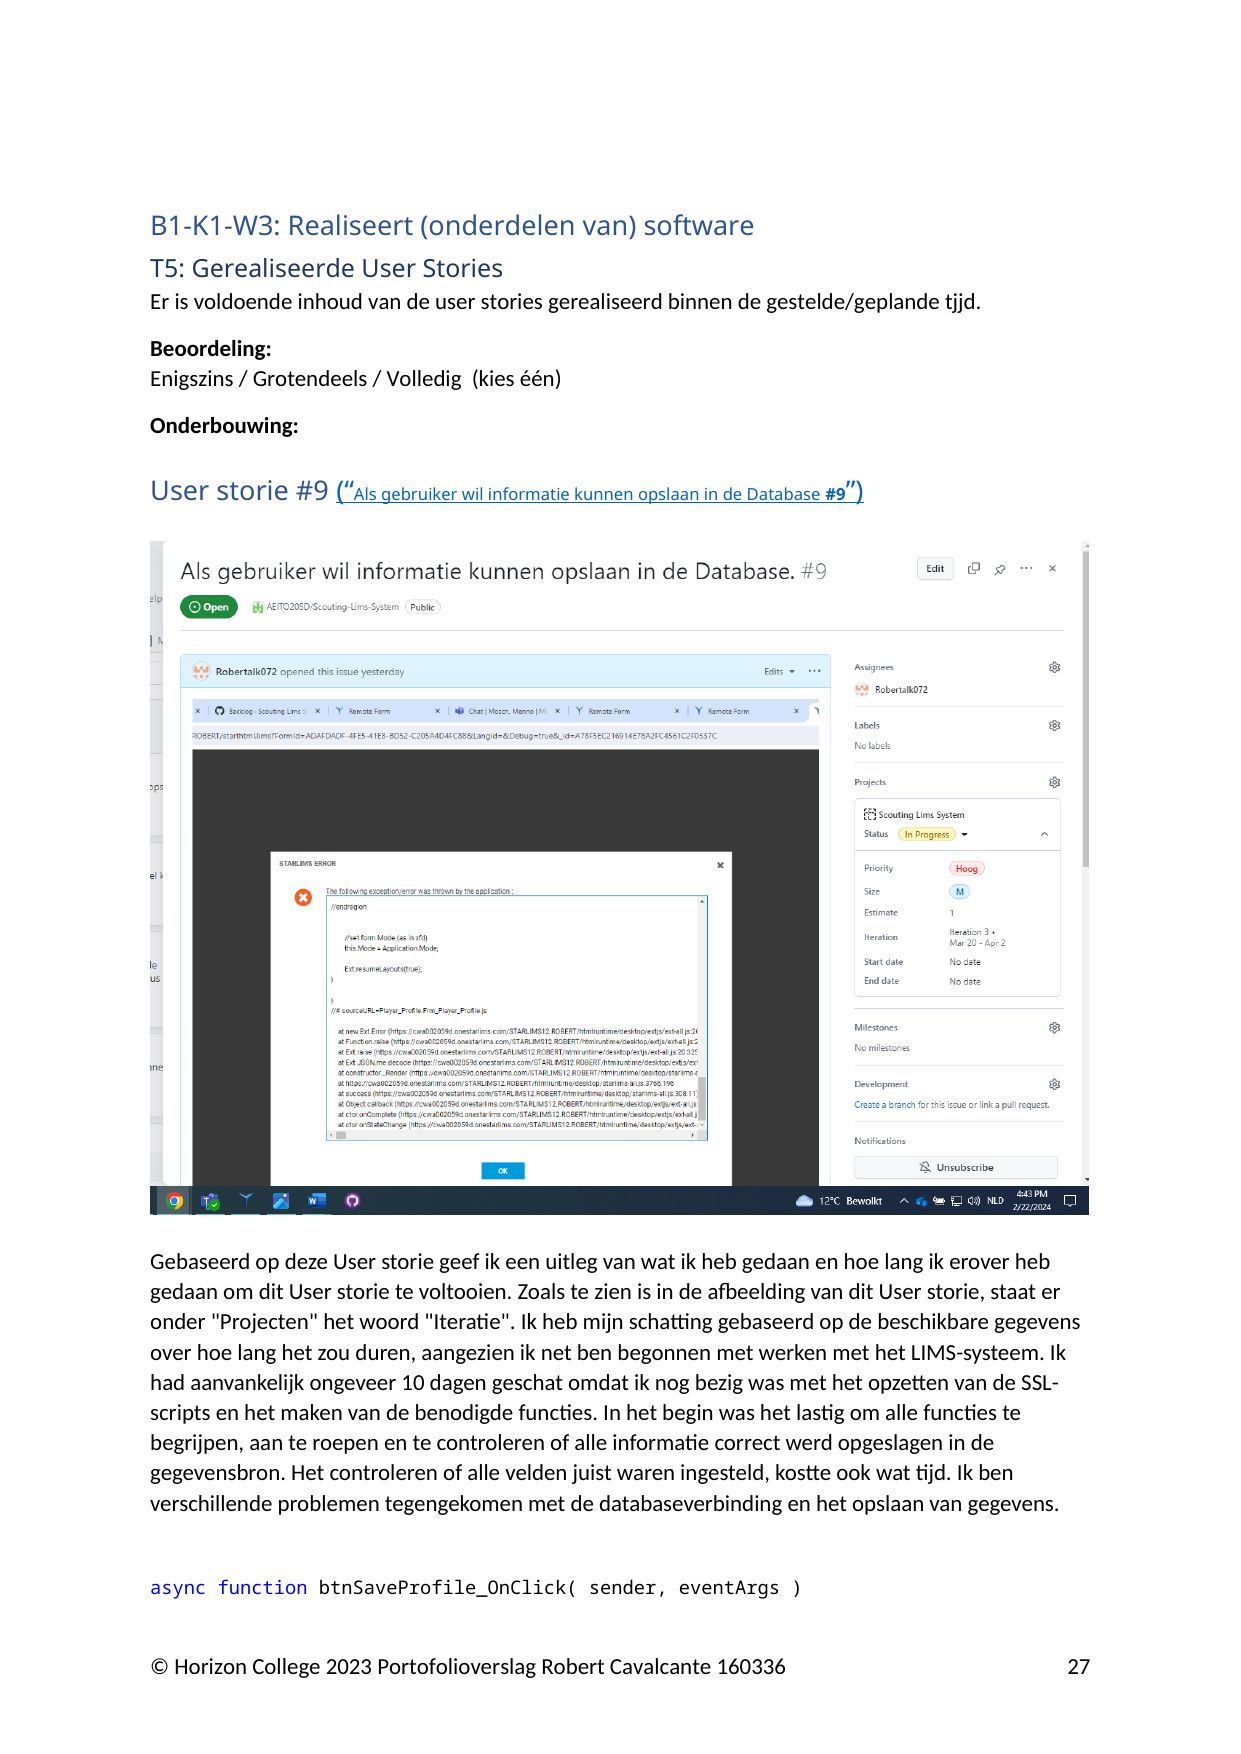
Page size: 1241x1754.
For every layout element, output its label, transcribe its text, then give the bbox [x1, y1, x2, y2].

text T5: Gerealiseerde User Stories [150, 250, 1090, 284]
text Gebaseerd op deze User storie geef ik een uitleg van wat ik heb gedaan en hoe lang ik erover heb gedaan om dit User storie te voltooien. Zoals te zien is in de afbeelding van dit User storie, staat er onder "Projecten" het woord "Iteratie". Ik heb mijn schatting gebaseerd op de beschikbare gegevens over hoe lang het zou duren, aangezien ik net ben begonnen met werken met het LIMS-systeem. Ik had aanvankelijk ongeveer 10 dagen geschat omdat ik nog bezig was met het opzetten van de SSL-scripts en het maken van de benodigde functies. In het begin was het lastig om alle functies te begrijpen, aan te roepen en te controleren of alle informatie correct werd opgeslagen in de gegevensbron. Het controleren of alle velden juist waren ingesteld, kostte ook wat tijd. Ik ben verschillende problemen tegengekomen met de databaseverbinding en het opslaan van gegevens. [150, 1217, 1090, 1517]
picture [150, 541, 1089, 1215]
text Beoordeling: [150, 334, 1090, 362]
text Onderbouwing: [150, 411, 1090, 439]
text async function btnSaveProfile_OnClick( sender, eventArgs ) [150, 1574, 1090, 1600]
subtitle User storie #9 (“Als gebruiker wil informatie kunnen opslaan in de Database #9”) [150, 472, 1090, 508]
text Er is voldoende inhoud van de user stories gerealiseerd binnen de gestelde/geplande tjjd. [150, 287, 1090, 315]
text Enigszins / Grotendeels / Volledig (kies één) [150, 364, 1090, 392]
text B1-K1-W3: Realiseert (onderdelen van) software [150, 206, 1090, 243]
